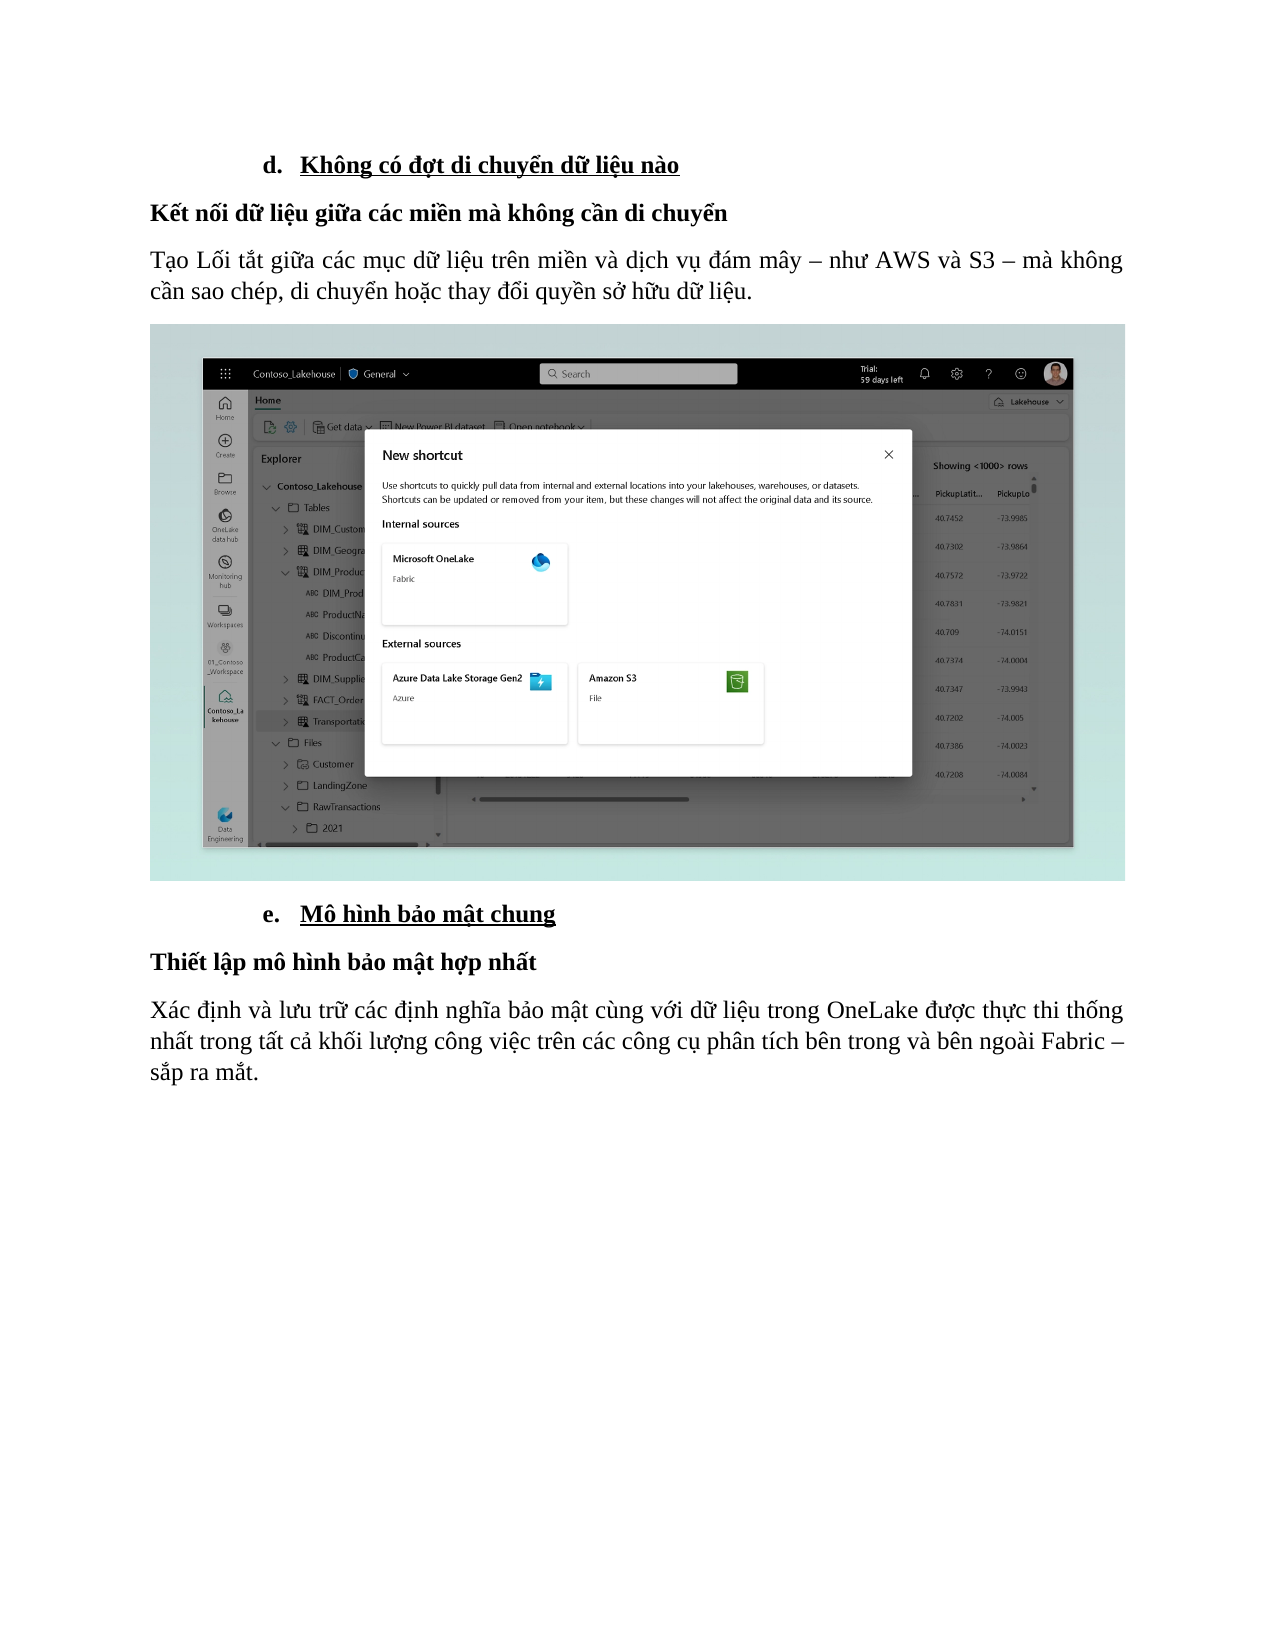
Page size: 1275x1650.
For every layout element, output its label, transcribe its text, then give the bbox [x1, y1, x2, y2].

picture [150, 324, 1125, 881]
list Không có đợt di chuyển dữ liệu nào [262, 150, 1125, 179]
text Xác định và lưu trữ các định nghĩa bảo mật cùng với dữ liệu trong OneLake được thực thi thống nhất trong tất cả khối lượng công việc trên các công cụ phân tích bên trong và bên ngoài Fabric – sắp ra mắt. [150, 995, 1125, 1086]
text Thiết lập mô hình bảo mật hợp nhất [150, 947, 1125, 976]
text Kết nối dữ liệu giữa các miền mà không cần di chuyển [150, 198, 1125, 226]
list Mô hình bảo mật chung [262, 899, 1125, 928]
text Tạo Lối tắt giữa các mục dữ liệu trên miền và dịch vụ đám mây – như AWS và S3 – mà không cần sao chép, di chuyển hoặc thay đổi quyền sở hữu dữ liệu. [150, 245, 1125, 305]
